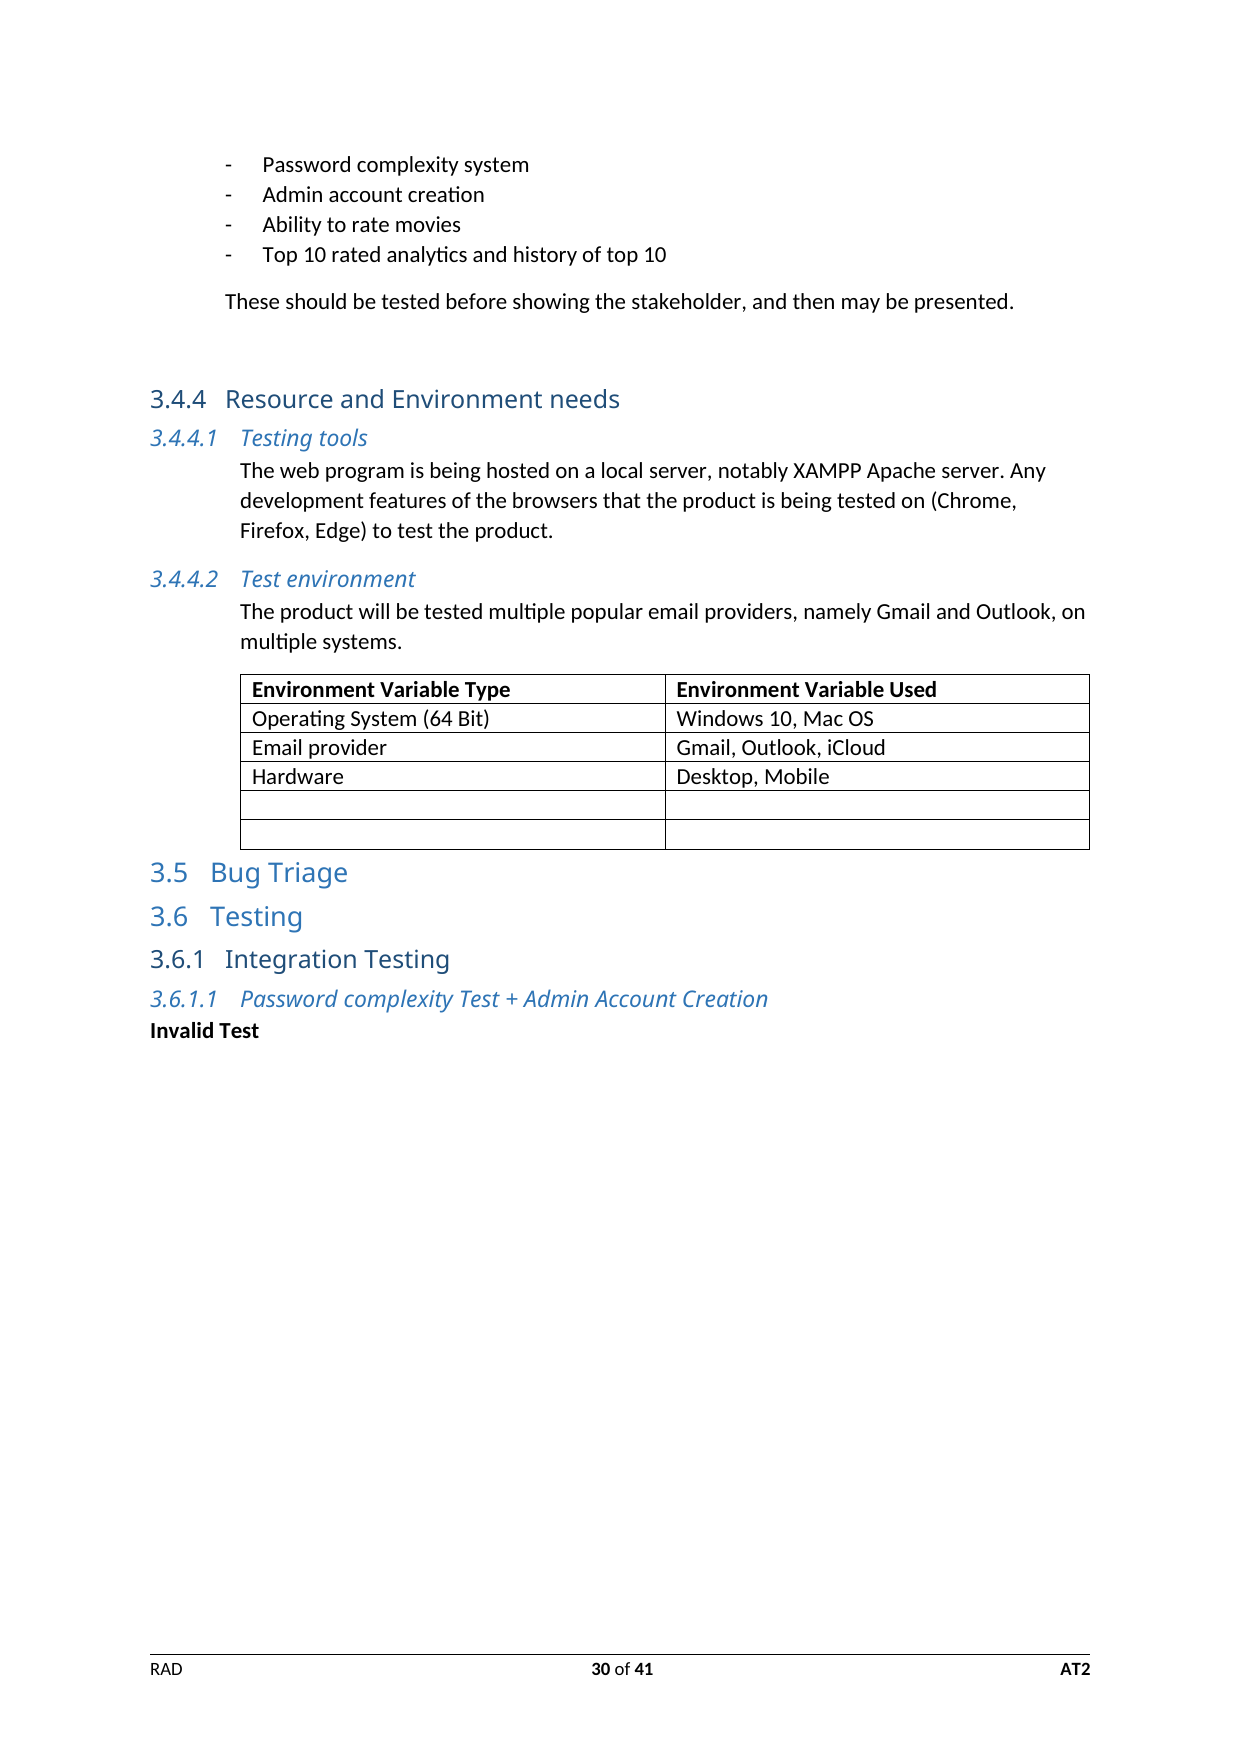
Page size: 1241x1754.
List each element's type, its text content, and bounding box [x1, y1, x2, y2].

table_cell Email provider [241, 733, 665, 761]
list Admin account creation [225, 180, 1090, 208]
list Ability to rate movies [225, 210, 1090, 238]
table_header Environment Variable Used [666, 675, 1089, 703]
text The web program is being hosted on a local server, notably XAMPP Apache server. Any development features of the browsers that the product is being tested on (Chrome, Firefox, Edge) to test the product. [240, 456, 1090, 544]
text The product will be tested multiple popular email providers, namely Gmail and Outlook, on multiple systems. [240, 597, 1090, 655]
subtitle Testing tools [150, 422, 1090, 453]
table_cell Desktop, Mobile [666, 762, 1089, 790]
table_cell Gmail, Outlook, iCloud [666, 733, 1089, 761]
subtitle Bug Triage [150, 854, 1090, 891]
subtitle Resource and Environment needs [150, 381, 1090, 415]
subtitle Password complexity Test + Admin Account Creation [150, 982, 1090, 1014]
table_header Environment Variable Type [241, 675, 665, 703]
list Top 10 rated analytics and history of top 10 [225, 241, 1090, 269]
table_cell [241, 791, 665, 819]
text These should be tested before showing the stakeholder, and then may be presented. [225, 287, 1090, 316]
subtitle Test environment [150, 563, 1090, 594]
subtitle Integration Testing [150, 942, 1090, 976]
table_cell [241, 820, 665, 848]
table_cell [666, 791, 1089, 819]
table_cell [666, 820, 1089, 848]
table_cell Operating System (64 Bit) [241, 704, 665, 732]
subtitle Testing [150, 898, 1090, 934]
text Invalid Test [150, 1016, 1090, 1044]
table_cell Windows 10, Mac OS [666, 704, 1089, 732]
table_cell Hardware [241, 762, 665, 790]
list Password complexity system [225, 150, 1090, 178]
